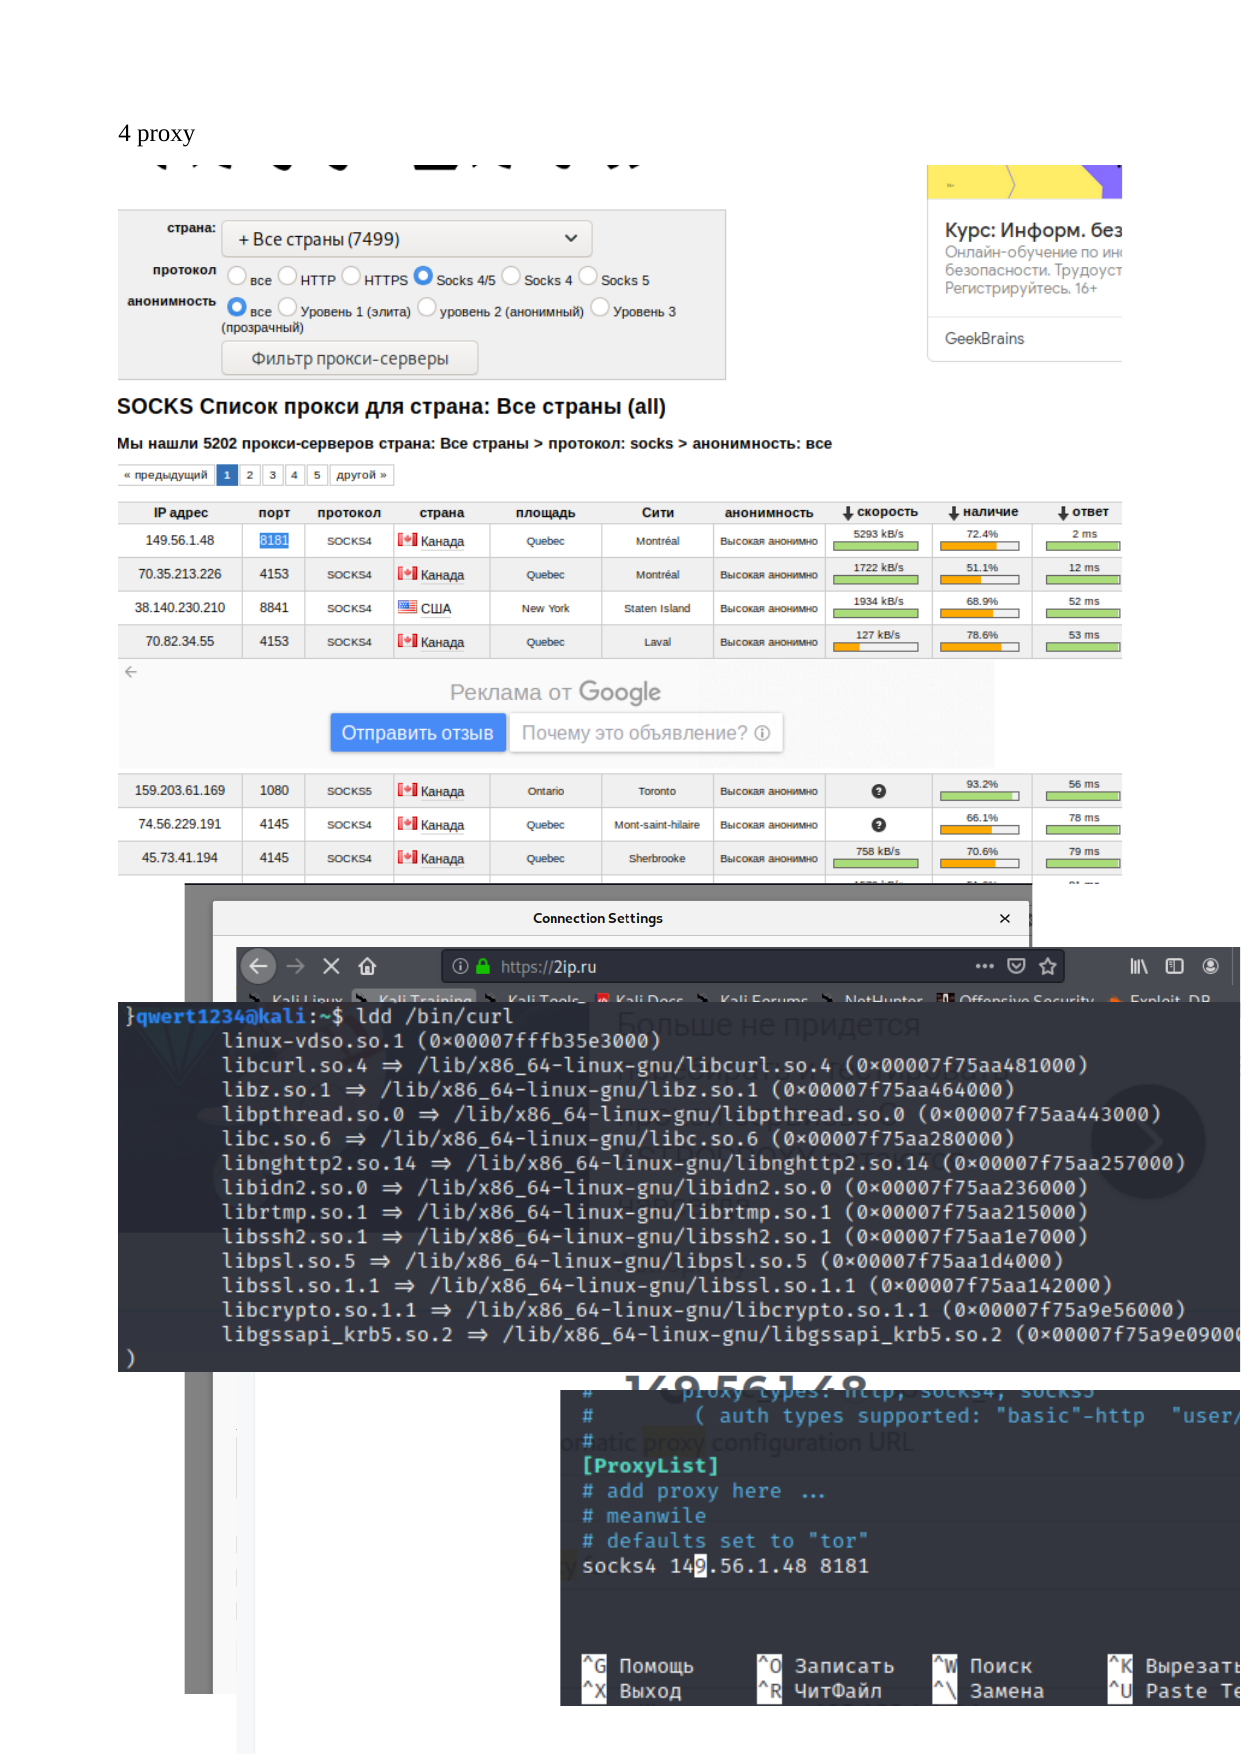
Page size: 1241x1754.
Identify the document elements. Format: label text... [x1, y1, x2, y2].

text 4 proxy [118, 118, 1122, 147]
picture [118, 165, 1241, 1754]
